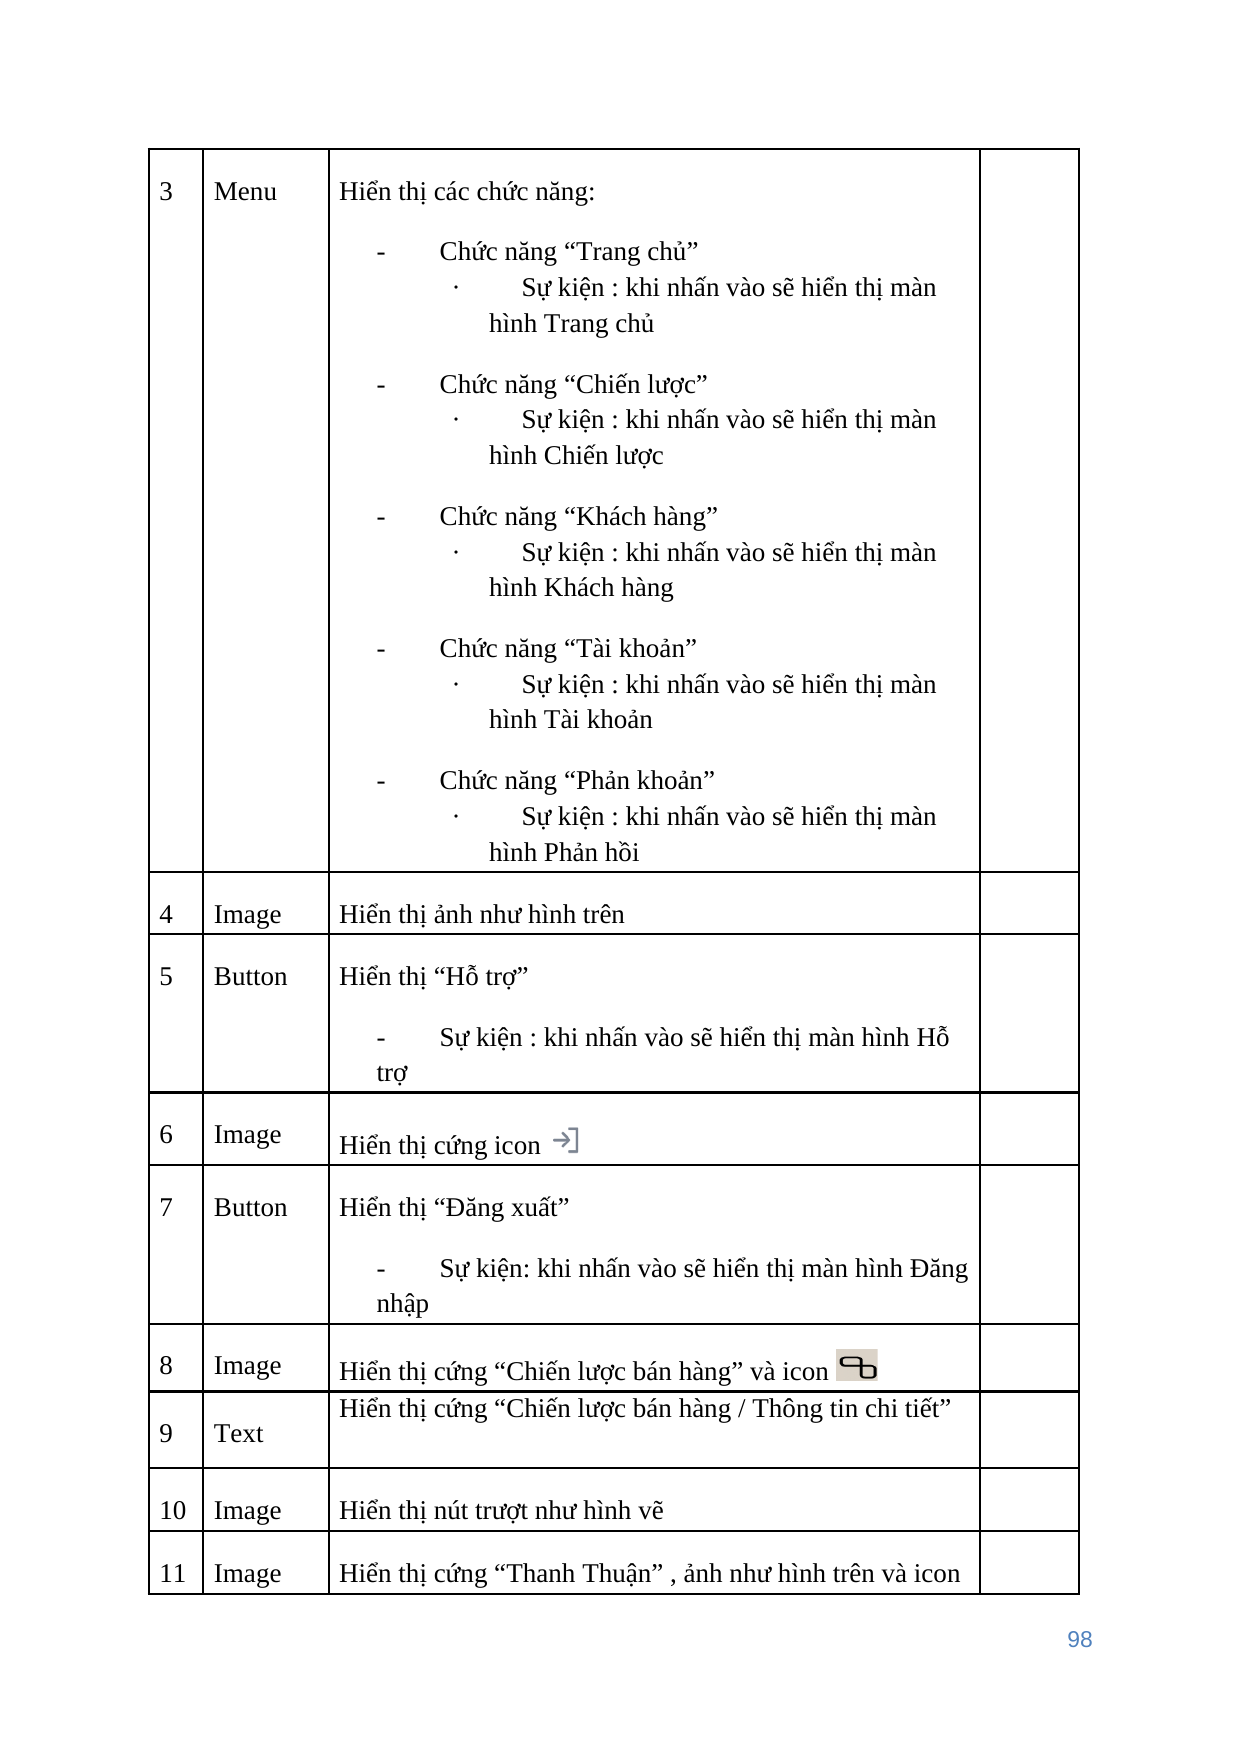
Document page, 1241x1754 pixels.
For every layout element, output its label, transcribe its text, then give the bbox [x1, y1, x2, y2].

picture [836, 1349, 878, 1381]
table_cell 8 [150, 1325, 202, 1390]
table_cell Hiển thị ảnh như hình trên [330, 873, 979, 933]
table_cell 5 [150, 935, 202, 1091]
table_cell Image [204, 1094, 328, 1164]
table_cell [981, 150, 1078, 871]
table_cell [981, 873, 1078, 933]
table_cell Hiển thị cứng icon [330, 1094, 979, 1164]
table_cell [981, 1393, 1078, 1467]
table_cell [330, 1532, 979, 1593]
table_cell Hiển thị các chức năng: - Chức năng “Trang chủ” · Sự kiện : khi nhấn vào sẽ hiển thị màn hình Trang chủ - Chức năng “Chiến lược” · Sự kiện : khi nhấn vào sẽ hiển thị màn hình Chiến lược - Chức năng “Khách hàng” · Sự kiện : khi nhấn vào sẽ hiển thị màn hình Khách hàng - Chức năng “Tài khoản” · Sự kiện : khi nhấn vào sẽ hiển thị màn hình Tài khoản - Chức năng “Phản khoản” · Sự kiện : khi nhấn vào sẽ hiển thị màn hình Phản hồi [330, 150, 979, 871]
table_cell Image [204, 873, 328, 933]
table_cell 10 [150, 1469, 202, 1530]
table_cell [981, 935, 1078, 1091]
table_cell Hiển thị nút trượt như hình vẽ [330, 1469, 979, 1530]
table_cell 6 [150, 1094, 202, 1164]
table_cell Hiển thị cứng “Chiến lược bán hàng / Thông tin chi tiết” [330, 1393, 979, 1467]
table_cell Hiển thị cứng “Chiến lược bán hàng” và icon [330, 1325, 979, 1390]
table_cell Image [204, 1325, 328, 1390]
table_cell Image [204, 1532, 328, 1593]
table_cell Text [204, 1393, 328, 1467]
table_cell 7 [150, 1166, 202, 1322]
table_cell [981, 1094, 1078, 1164]
table_cell [981, 1532, 1078, 1593]
table_cell Button [204, 935, 328, 1091]
table_cell [981, 1166, 1078, 1322]
table_cell [981, 1469, 1078, 1530]
picture [547, 1118, 579, 1155]
table_cell Image [204, 1469, 328, 1530]
table_cell 11 [150, 1532, 202, 1593]
table_cell [981, 1325, 1078, 1390]
table_cell Hiển thị “Hỗ trợ” - Sự kiện : khi nhấn vào sẽ hiển thị màn hình Hỗ trợ [330, 935, 979, 1091]
table_cell 9 [150, 1393, 202, 1467]
table_cell 4 [150, 873, 202, 933]
table_cell Menu [204, 150, 328, 871]
table_cell Hiển thị “Đăng xuất” - Sự kiện: khi nhấn vào sẽ hiển thị màn hình Đăng nhập [330, 1166, 979, 1322]
table_cell Button [204, 1166, 328, 1322]
table_cell 3 [150, 150, 202, 871]
